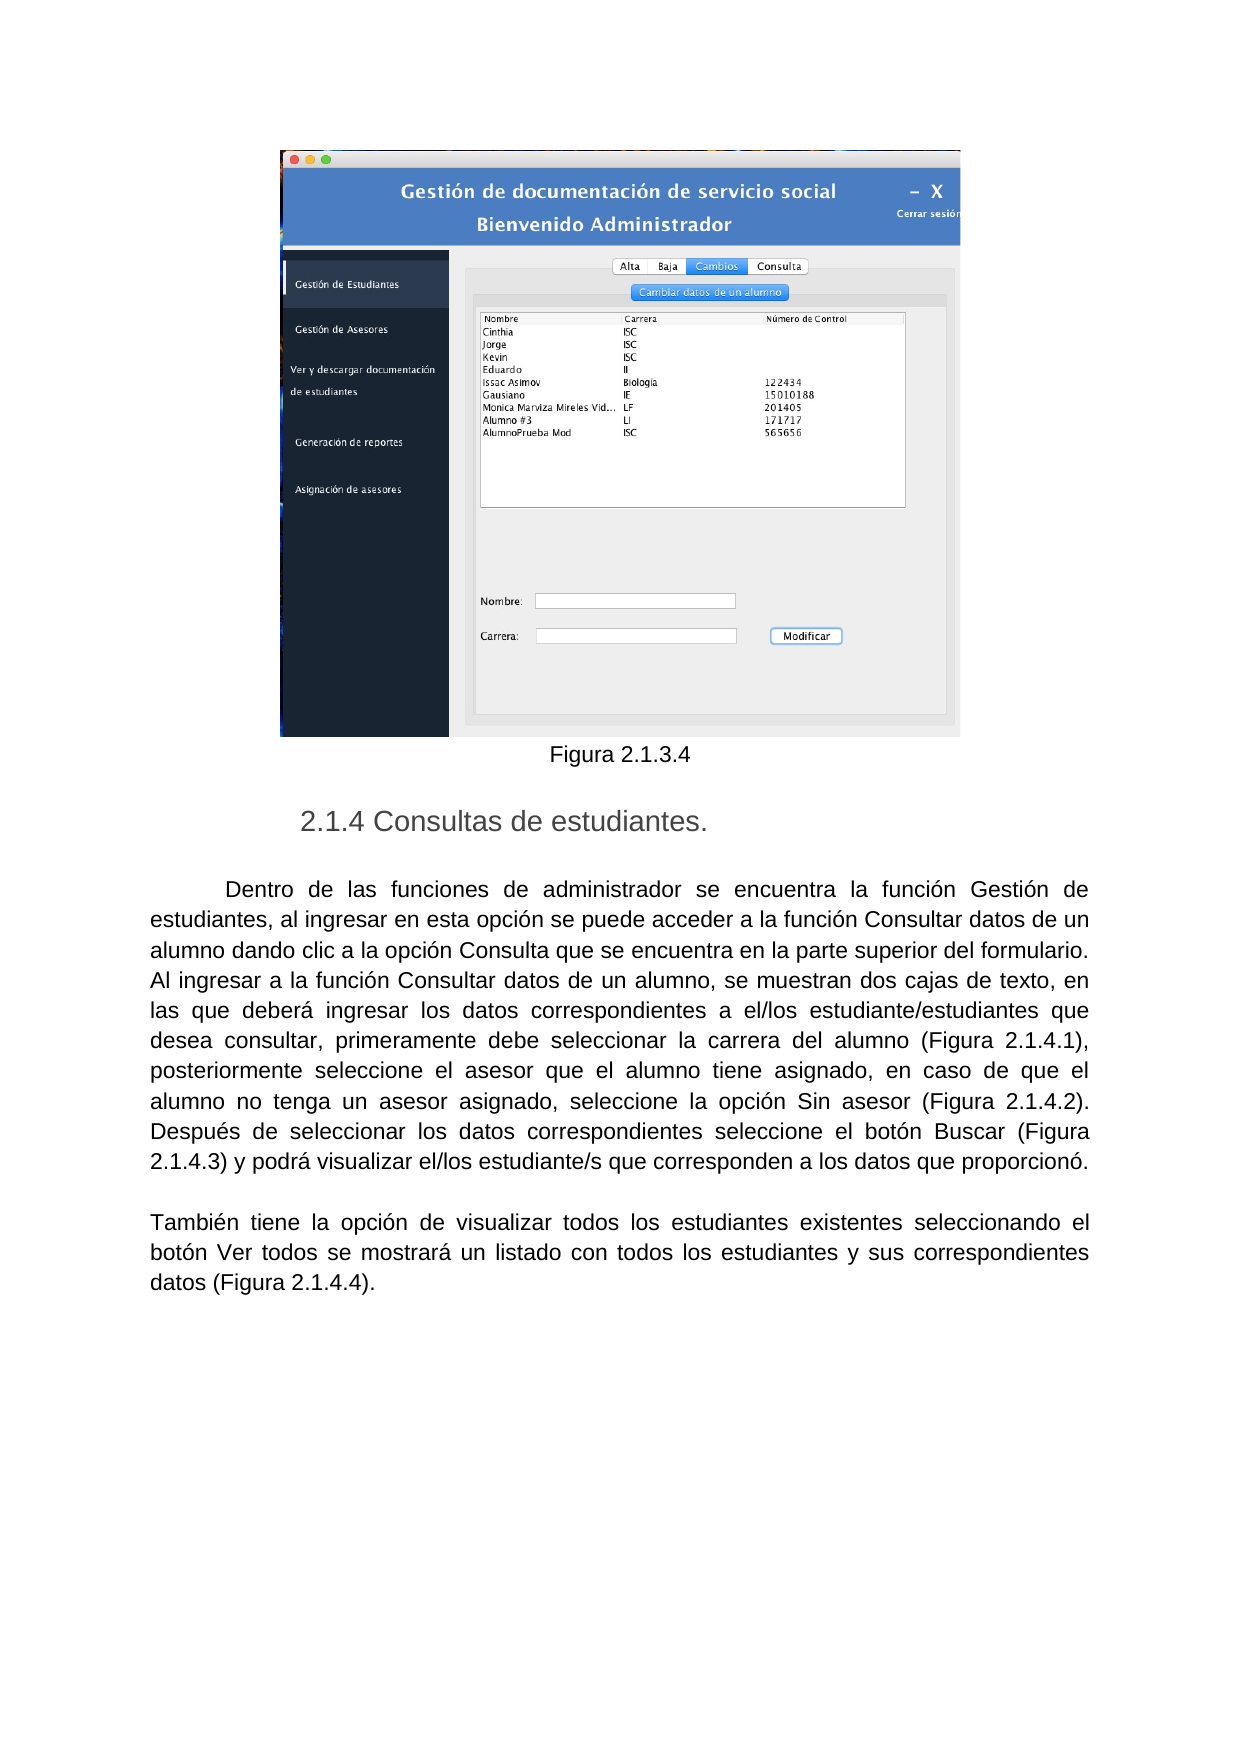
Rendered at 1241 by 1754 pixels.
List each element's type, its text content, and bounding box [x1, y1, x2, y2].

text También tiene la opción de visualizar todos los estudiantes existentes seleccionando el botón Ver todos se mostrará un listado con todos los estudiantes y sus correspondientes datos (Figura 2.1.4.4). [150, 1208, 1090, 1295]
text Figura 2.1.3.4 [150, 741, 1090, 767]
subtitle 2.1.4 Consultas de estudiantes. [225, 804, 1090, 838]
text Dentro de las funciones de administrador se encuentra la función Gestión de estudiantes, al ingresar en esta opción se puede acceder a la función Consultar datos de un alumno dando clic a la opción Consulta que se encuentra en la parte superior del formulario. Al ingresar a la función Consultar datos de un alumno, se muestran dos cajas de texto, en las que deberá ingresar los datos correspondientes a el/los estudiante/estudiantes que desea consultar, primeramente debe seleccionar la carrera del alumno (Figura 2.1.4.1), posteriormente seleccione el asesor que el alumno tiene asignado, en caso de que el alumno no tenga un asesor asignado, seleccione la opción Sin asesor (Figura 2.1.4.2). Después de seleccionar los datos correspondientes seleccione el botón Buscar (Figura 2.1.4.3) y podrá visualizar el/los estudiante/s que corresponden a los datos que proporcionó. [150, 876, 1090, 1174]
picture [280, 150, 961, 737]
